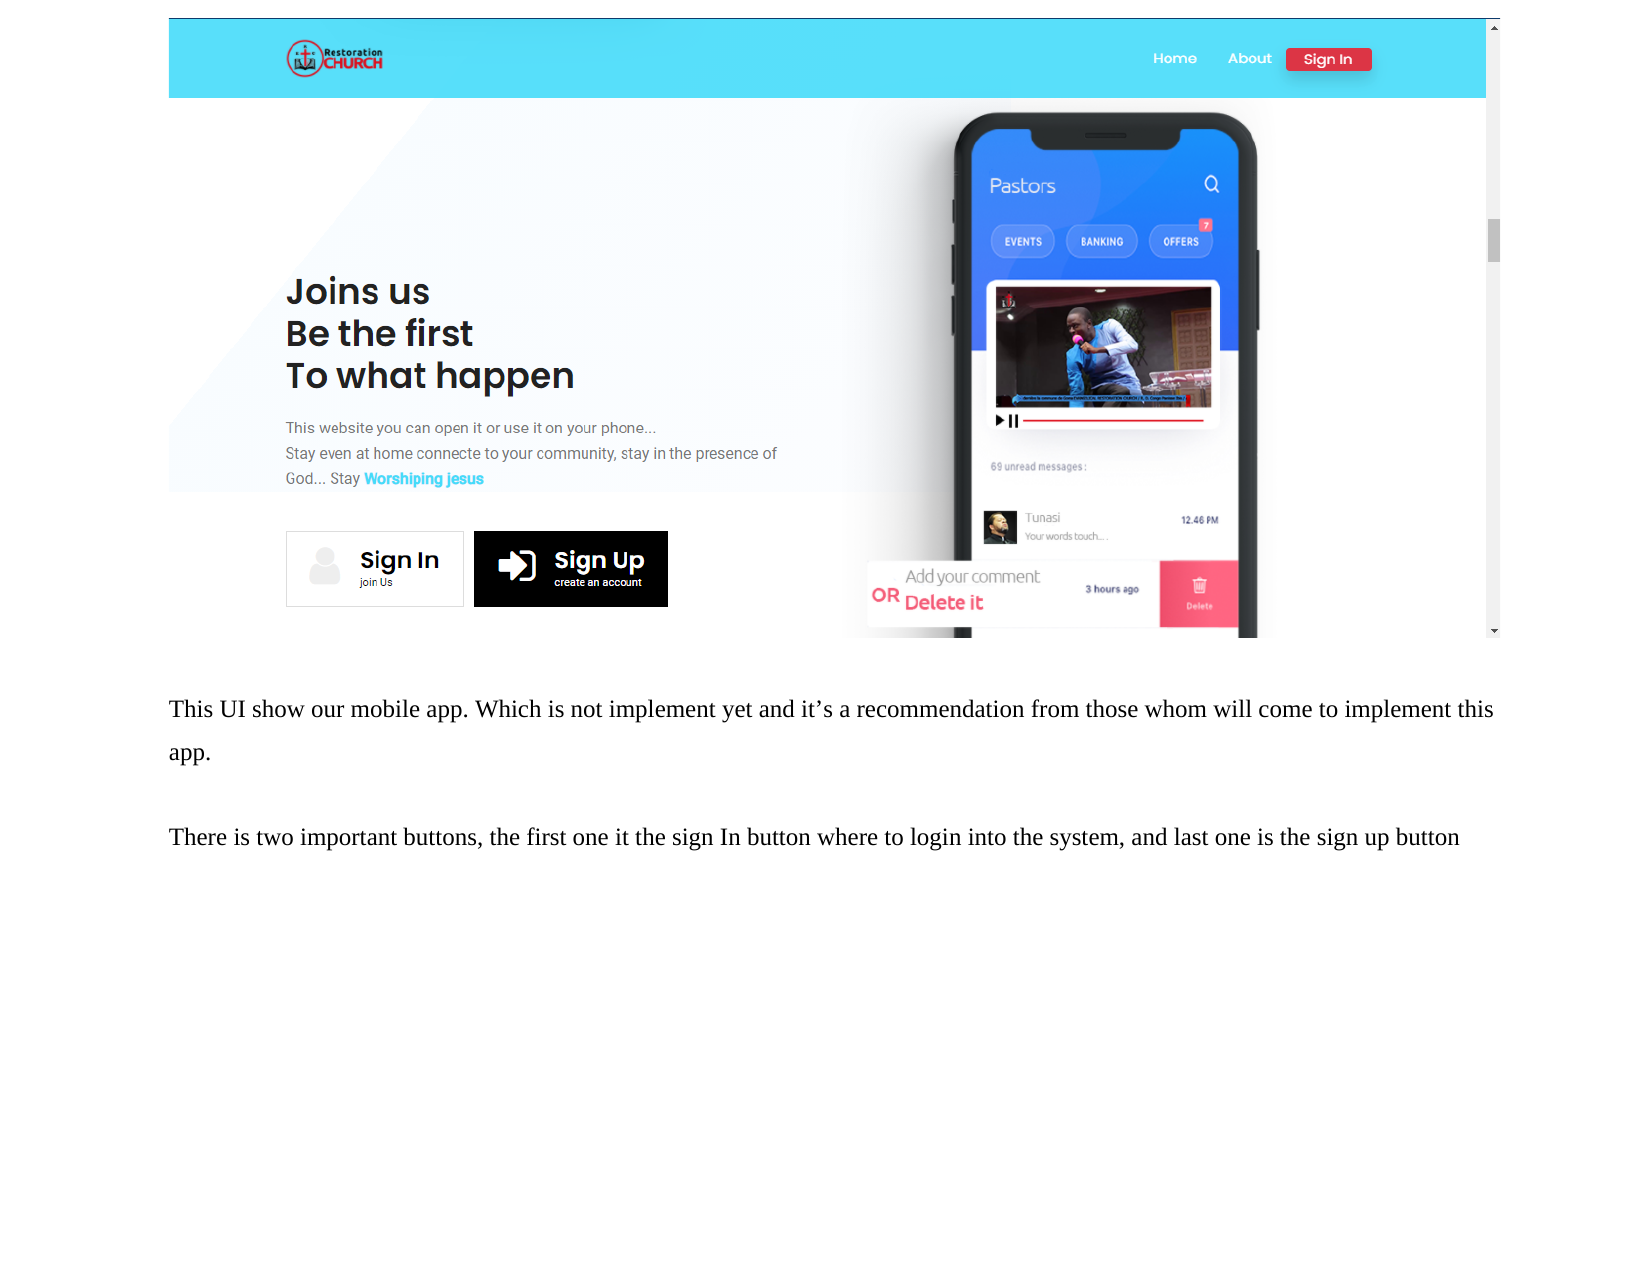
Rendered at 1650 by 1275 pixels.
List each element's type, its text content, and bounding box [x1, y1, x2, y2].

text There is two important buttons, the first one it the sign In button where to login into the system, and last one is the sign up button [169, 822, 1500, 850]
text This UI show our mobile app. Which is not implement yet and it’s a recommendation from those whom will come to implement this app. [169, 694, 1500, 766]
picture [168, 18, 1500, 638]
